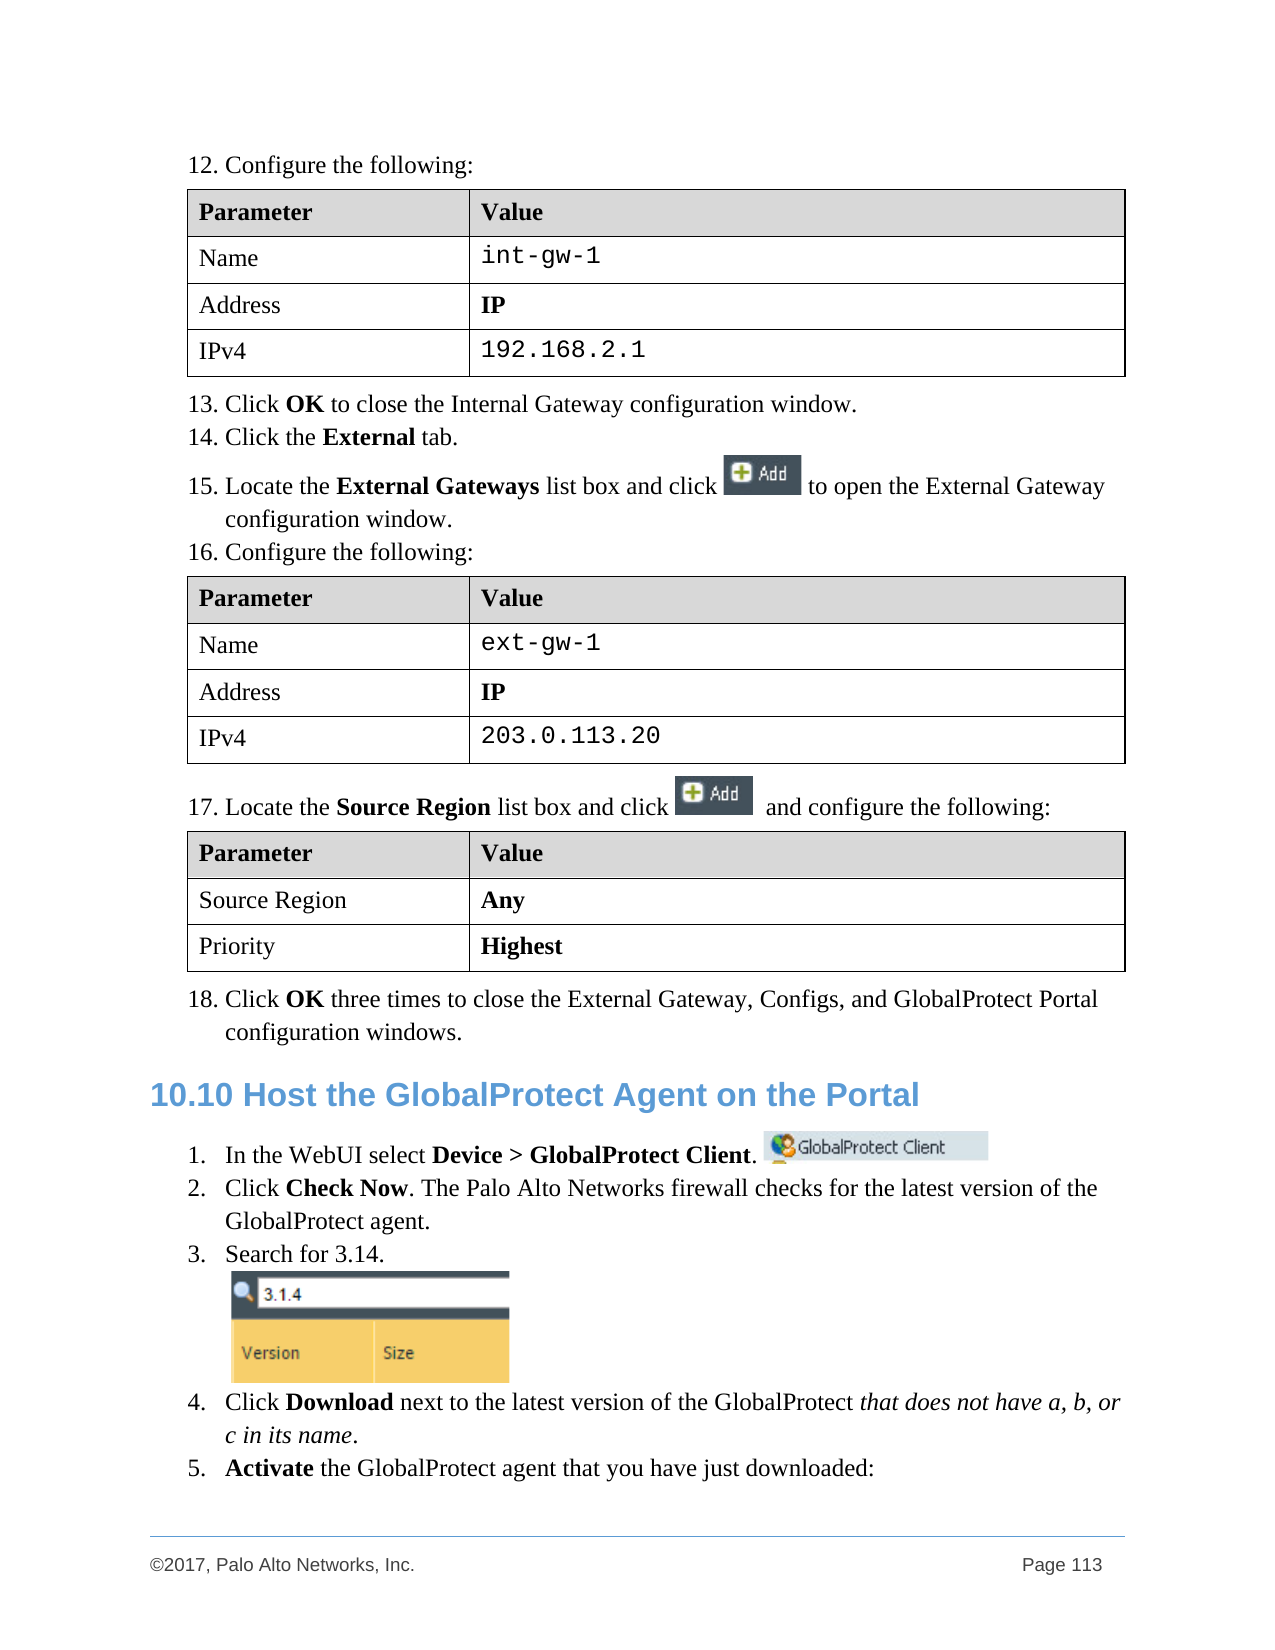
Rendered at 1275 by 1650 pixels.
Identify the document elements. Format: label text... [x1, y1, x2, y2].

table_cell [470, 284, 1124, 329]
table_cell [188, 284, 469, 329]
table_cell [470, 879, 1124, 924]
list Click the External tab. [187, 422, 1125, 451]
subtitle 10.10 Host the GlobalProtect Agent on the Portal [150, 1075, 1125, 1114]
list Configure the following: [187, 150, 1125, 179]
list Search for 3.14. [187, 1239, 1125, 1268]
picture [763, 1131, 989, 1164]
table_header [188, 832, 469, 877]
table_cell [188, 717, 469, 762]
list Configure the following: [187, 537, 1125, 566]
list Click Check Now. The Palo Alto Networks firewall checks for the latest version of the GlobalProtect agent. [187, 1173, 1125, 1234]
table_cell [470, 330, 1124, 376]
list Click Download next to the latest version of the GlobalProtect that does not have a, b, or c in its name. [187, 1387, 1125, 1449]
list In the WebUI select Device > GlobalProtect Client. [187, 1132, 1125, 1168]
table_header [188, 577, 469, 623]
list Click OK three times to close the External Gateway, Configs, and GlobalProtect Portal configuration windows. [187, 984, 1125, 1046]
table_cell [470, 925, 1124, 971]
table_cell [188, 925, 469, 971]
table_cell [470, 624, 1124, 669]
list Locate the External Gateways list box and click to open the External Gateway configuration window. [187, 455, 1125, 533]
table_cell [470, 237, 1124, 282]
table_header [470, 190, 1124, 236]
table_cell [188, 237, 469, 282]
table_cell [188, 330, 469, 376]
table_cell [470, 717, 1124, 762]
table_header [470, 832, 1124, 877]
picture [723, 455, 802, 495]
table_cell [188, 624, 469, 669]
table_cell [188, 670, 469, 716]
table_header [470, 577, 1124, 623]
picture [675, 776, 753, 815]
list Locate the Source Region list box and click and configure the following: [187, 776, 1125, 820]
list Activate the GlobalProtect agent that you have just downloaded: [187, 1453, 1125, 1482]
picture [231, 1271, 510, 1383]
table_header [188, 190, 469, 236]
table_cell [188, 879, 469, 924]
list Click OK to close the Internal Gateway configuration window. [187, 389, 1125, 418]
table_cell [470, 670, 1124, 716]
